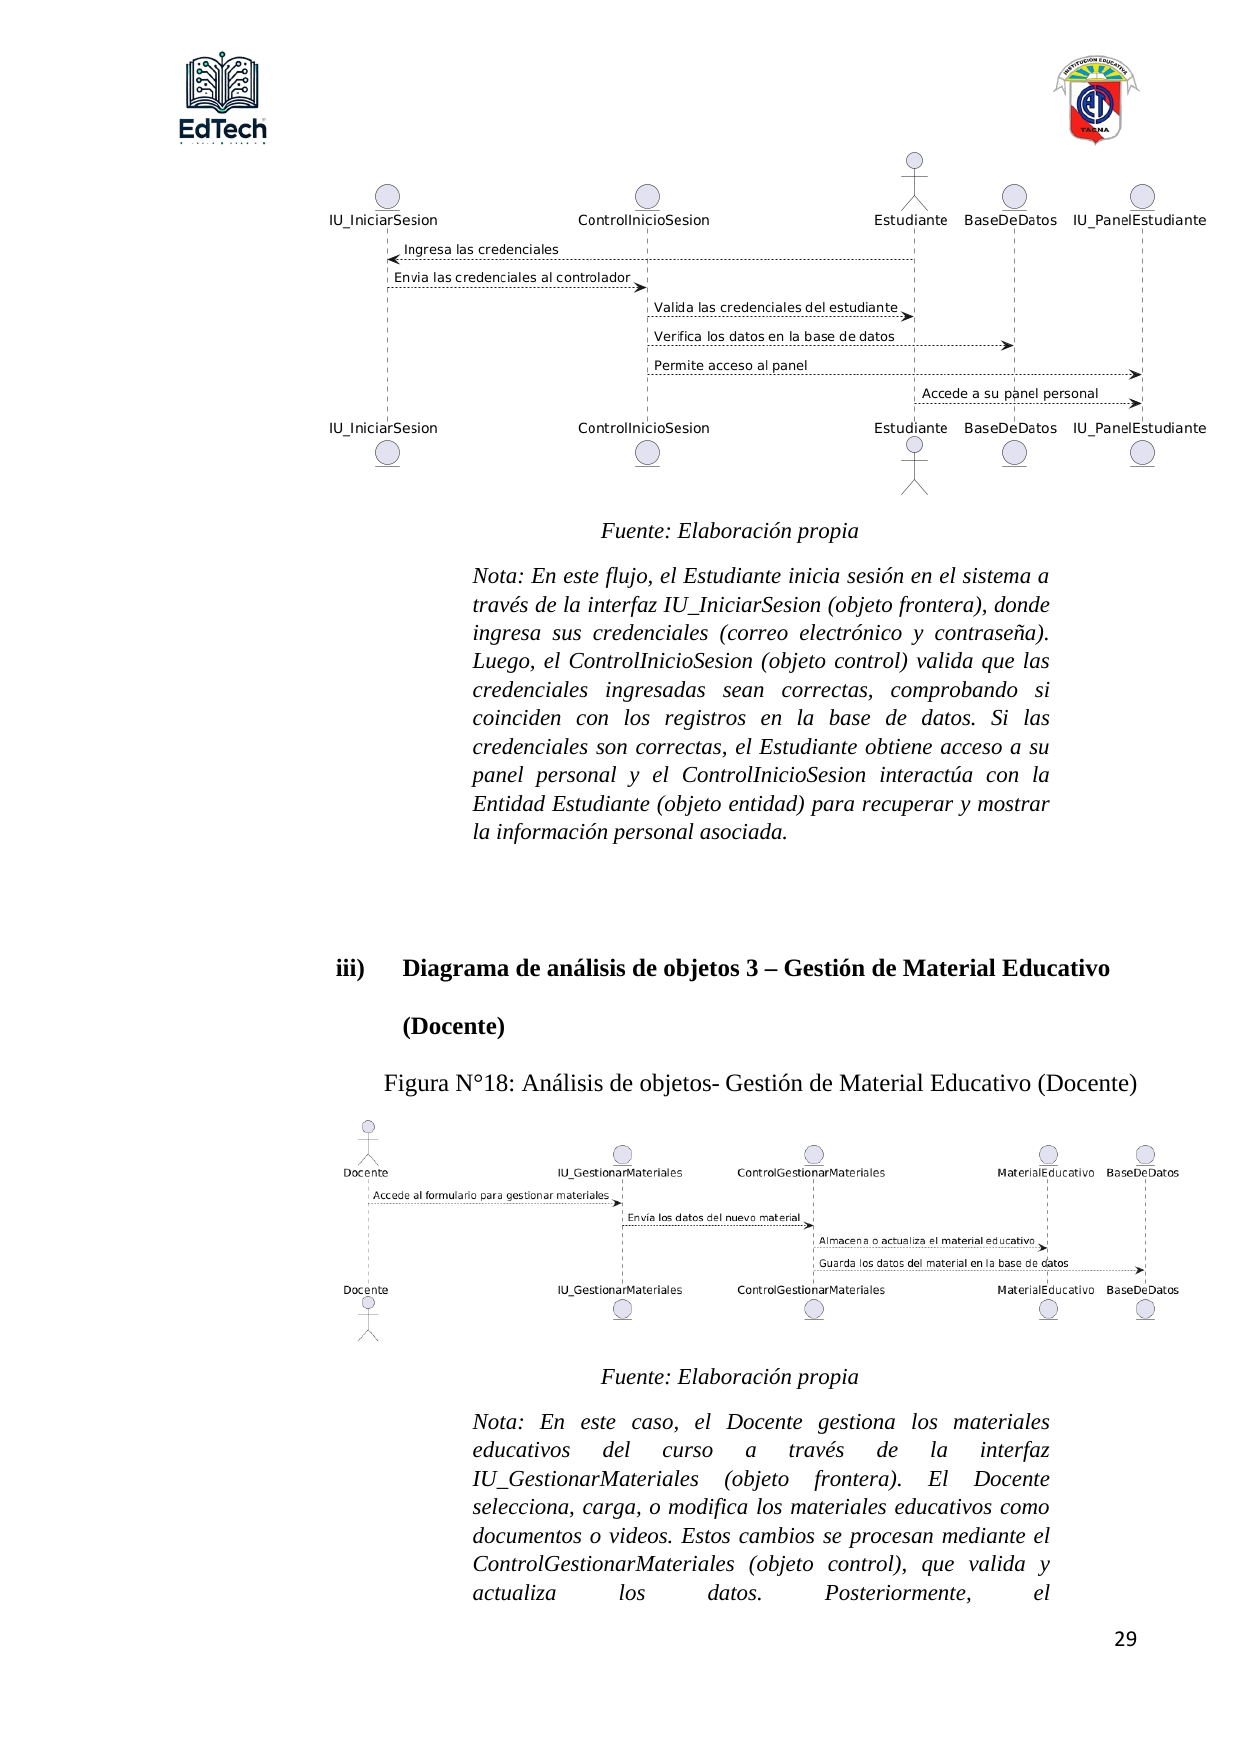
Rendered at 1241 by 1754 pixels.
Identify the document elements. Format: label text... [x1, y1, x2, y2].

picture [325, 53, 1211, 499]
text Figura N°18: Análisis de objetos- Gestión de Material Educativo (Docente) [177, 1068, 1181, 1097]
text Fuente: Elaboración propia [177, 1363, 1137, 1389]
list Diagrama de análisis de objetos 3 – Gestión de Material Educativo (Docente) [365, 953, 1137, 1040]
picture [177, 46, 270, 148]
text Nota: En este flujo, el Estudiante inicia sesión en el sistema a través de la interfaz IU_IniciarSesion (objeto frontera), donde ingresa sus credenciales (correo electrónico y contraseña). Luego, el ControlInicioSesion (objeto control) valida que las credenciales ingresadas sean correctas, comprobando si coinciden con los registros en la base de datos. Si las credenciales son correctas, el Estudiante obtiene acceso a su panel personal y el ControlInicioSesion interactúa con la Entidad Estudiante (objeto entidad) para recuperar y mostrar la información personal asociada. [472, 562, 1053, 844]
picture [339, 1116, 1183, 1345]
text Fuente: Elaboración propia [177, 517, 1137, 543]
